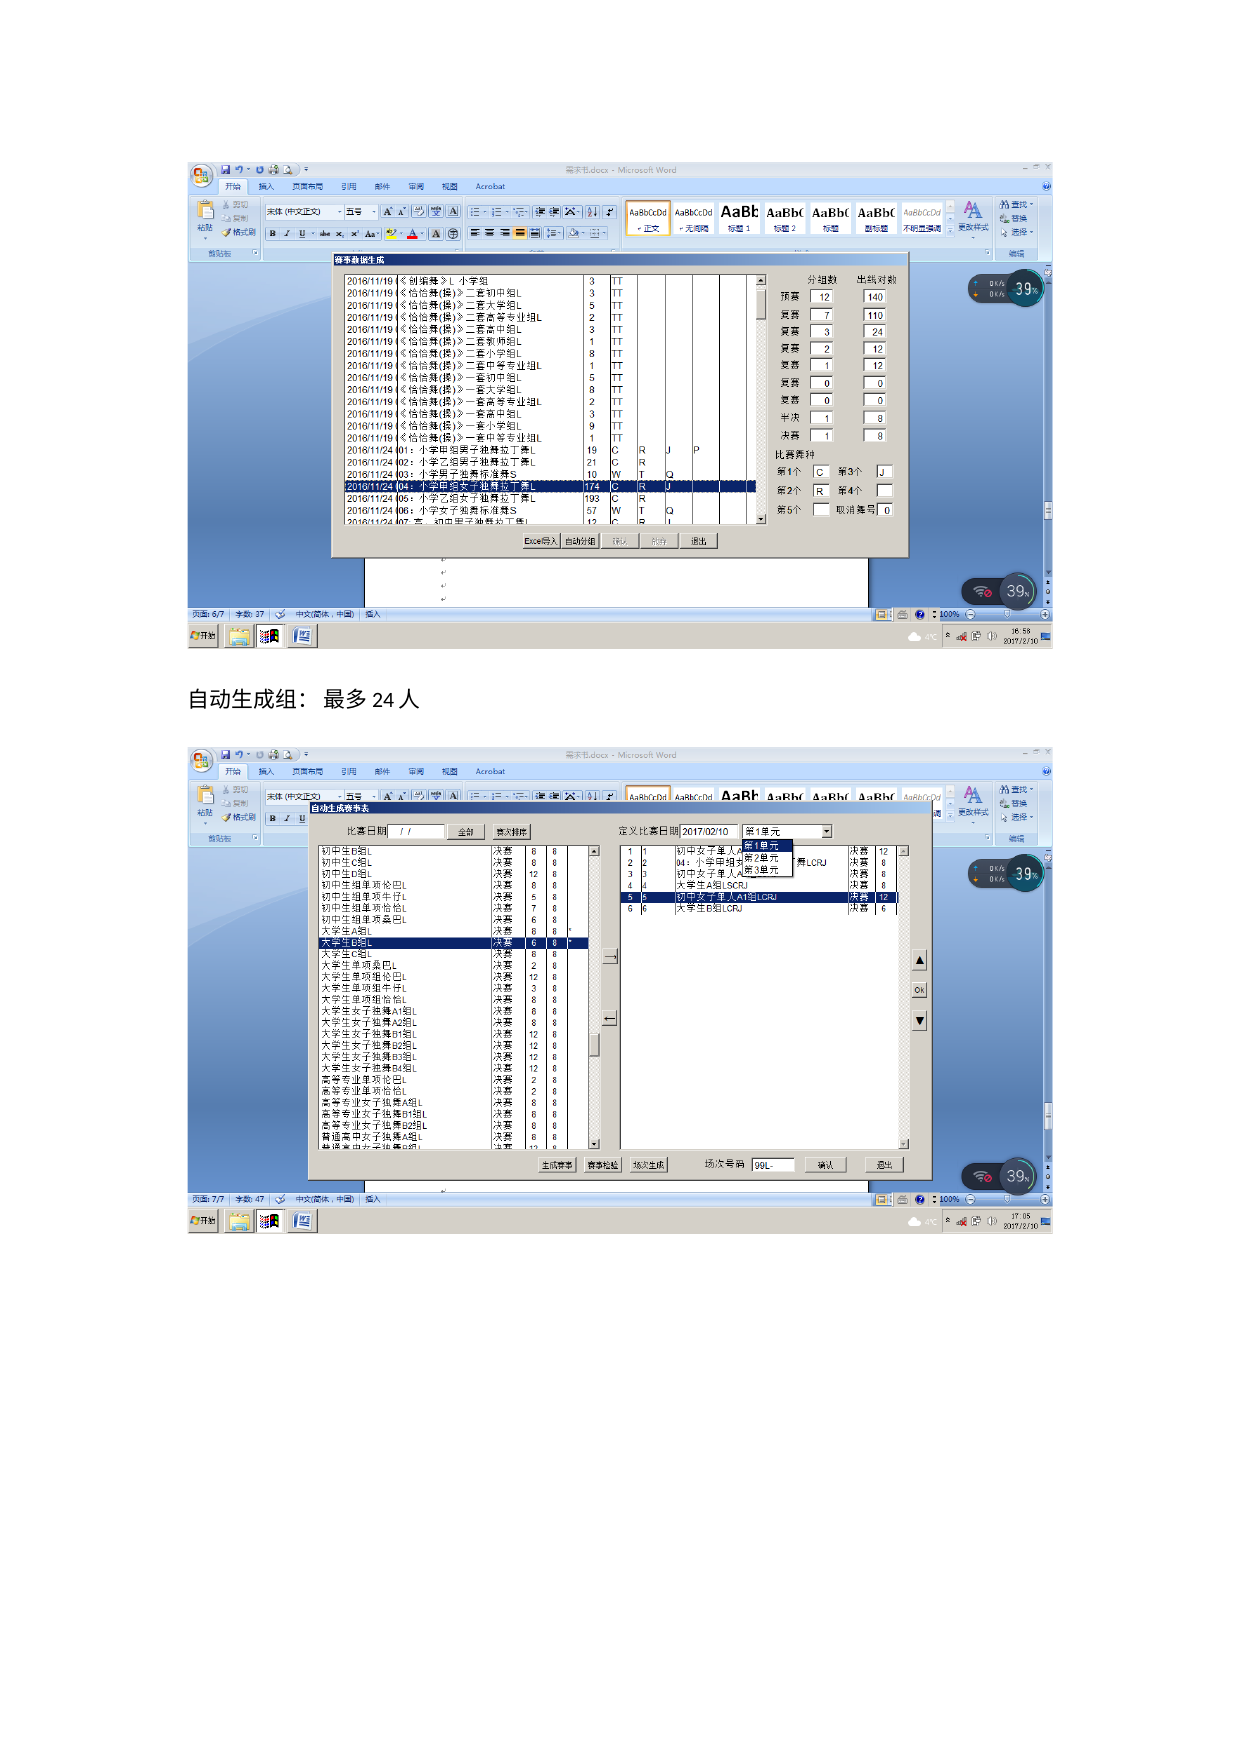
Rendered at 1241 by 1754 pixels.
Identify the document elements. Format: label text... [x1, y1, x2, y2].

picture [187, 162, 1053, 649]
text 自动生成组： 最多24人 [187, 682, 1053, 714]
picture [187, 747, 1053, 1234]
